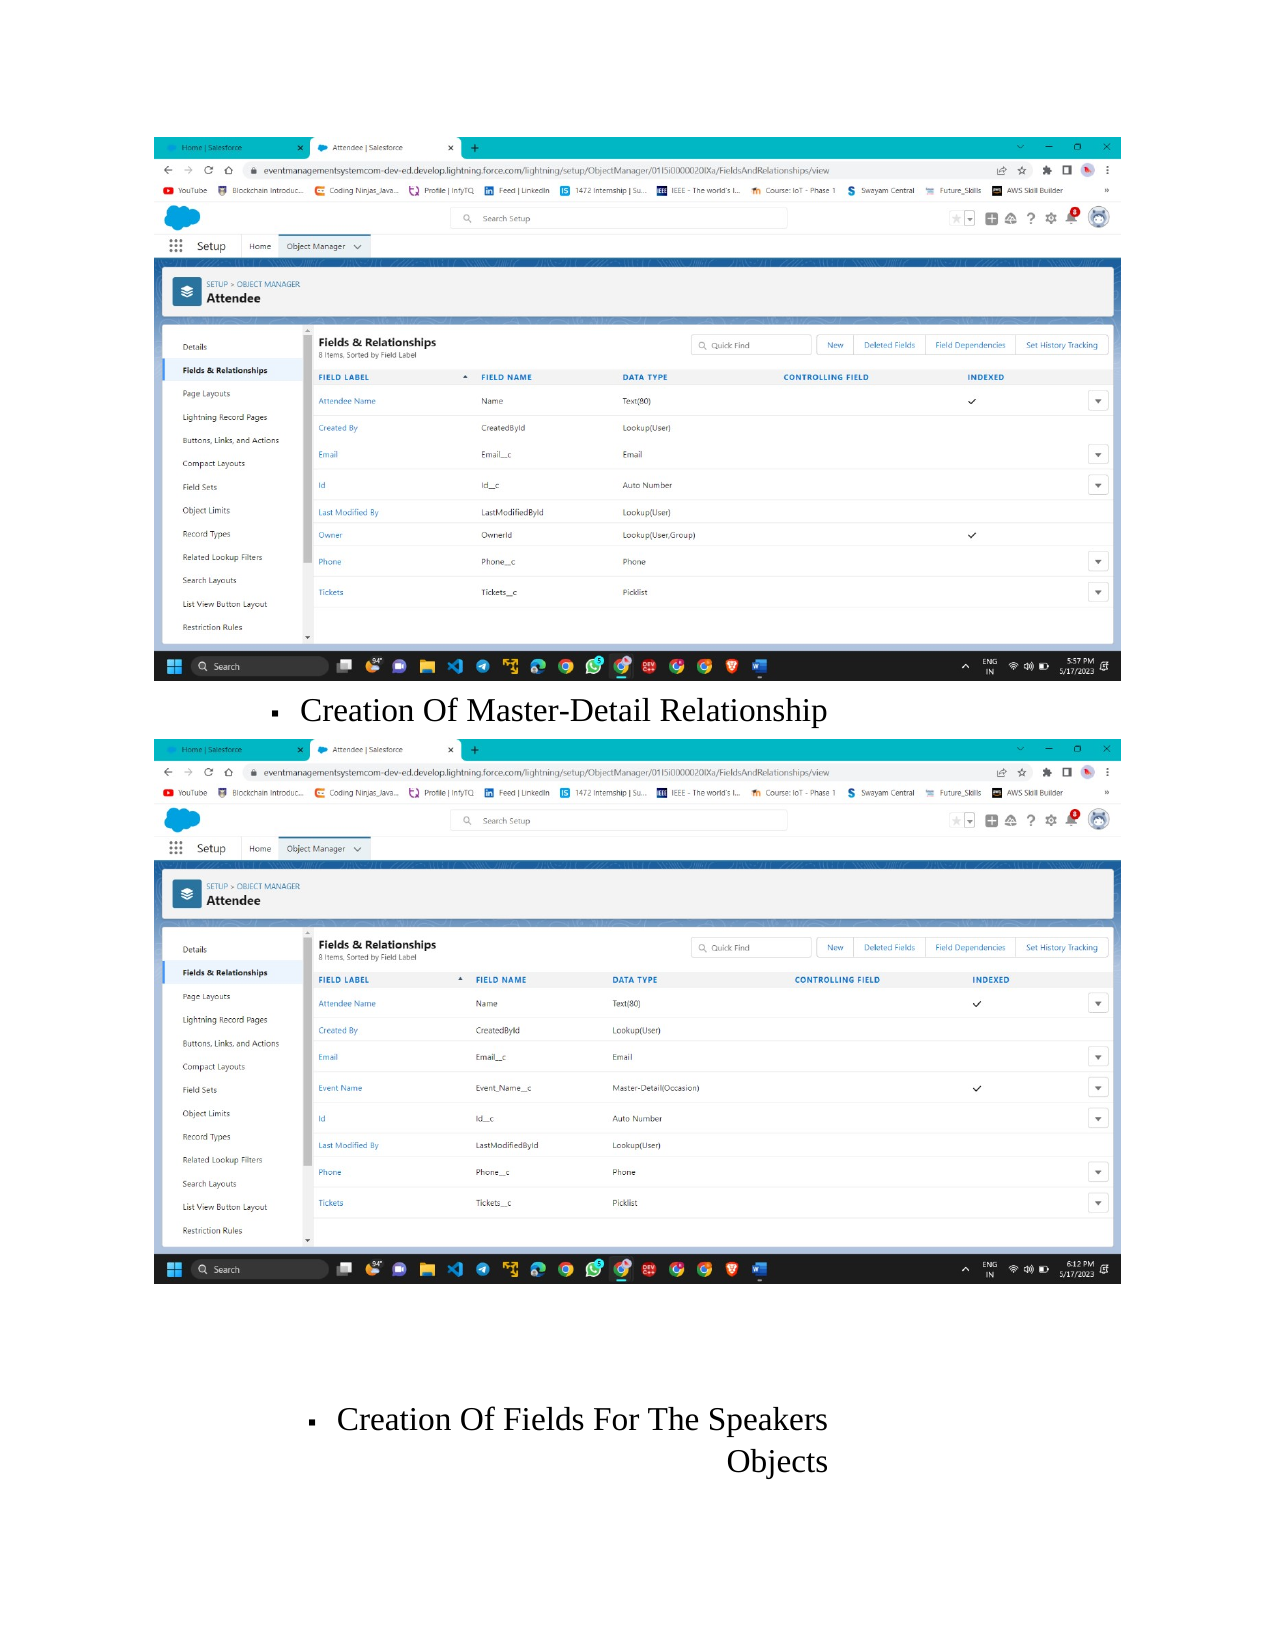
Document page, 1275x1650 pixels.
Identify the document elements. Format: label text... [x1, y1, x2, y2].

picture [154, 739, 1121, 1284]
list Creation Of Fields For The Speakers Objects [209, 1399, 828, 1480]
picture [154, 137, 1121, 681]
list Creation Of Master-Detail Relationship [209, 690, 828, 728]
